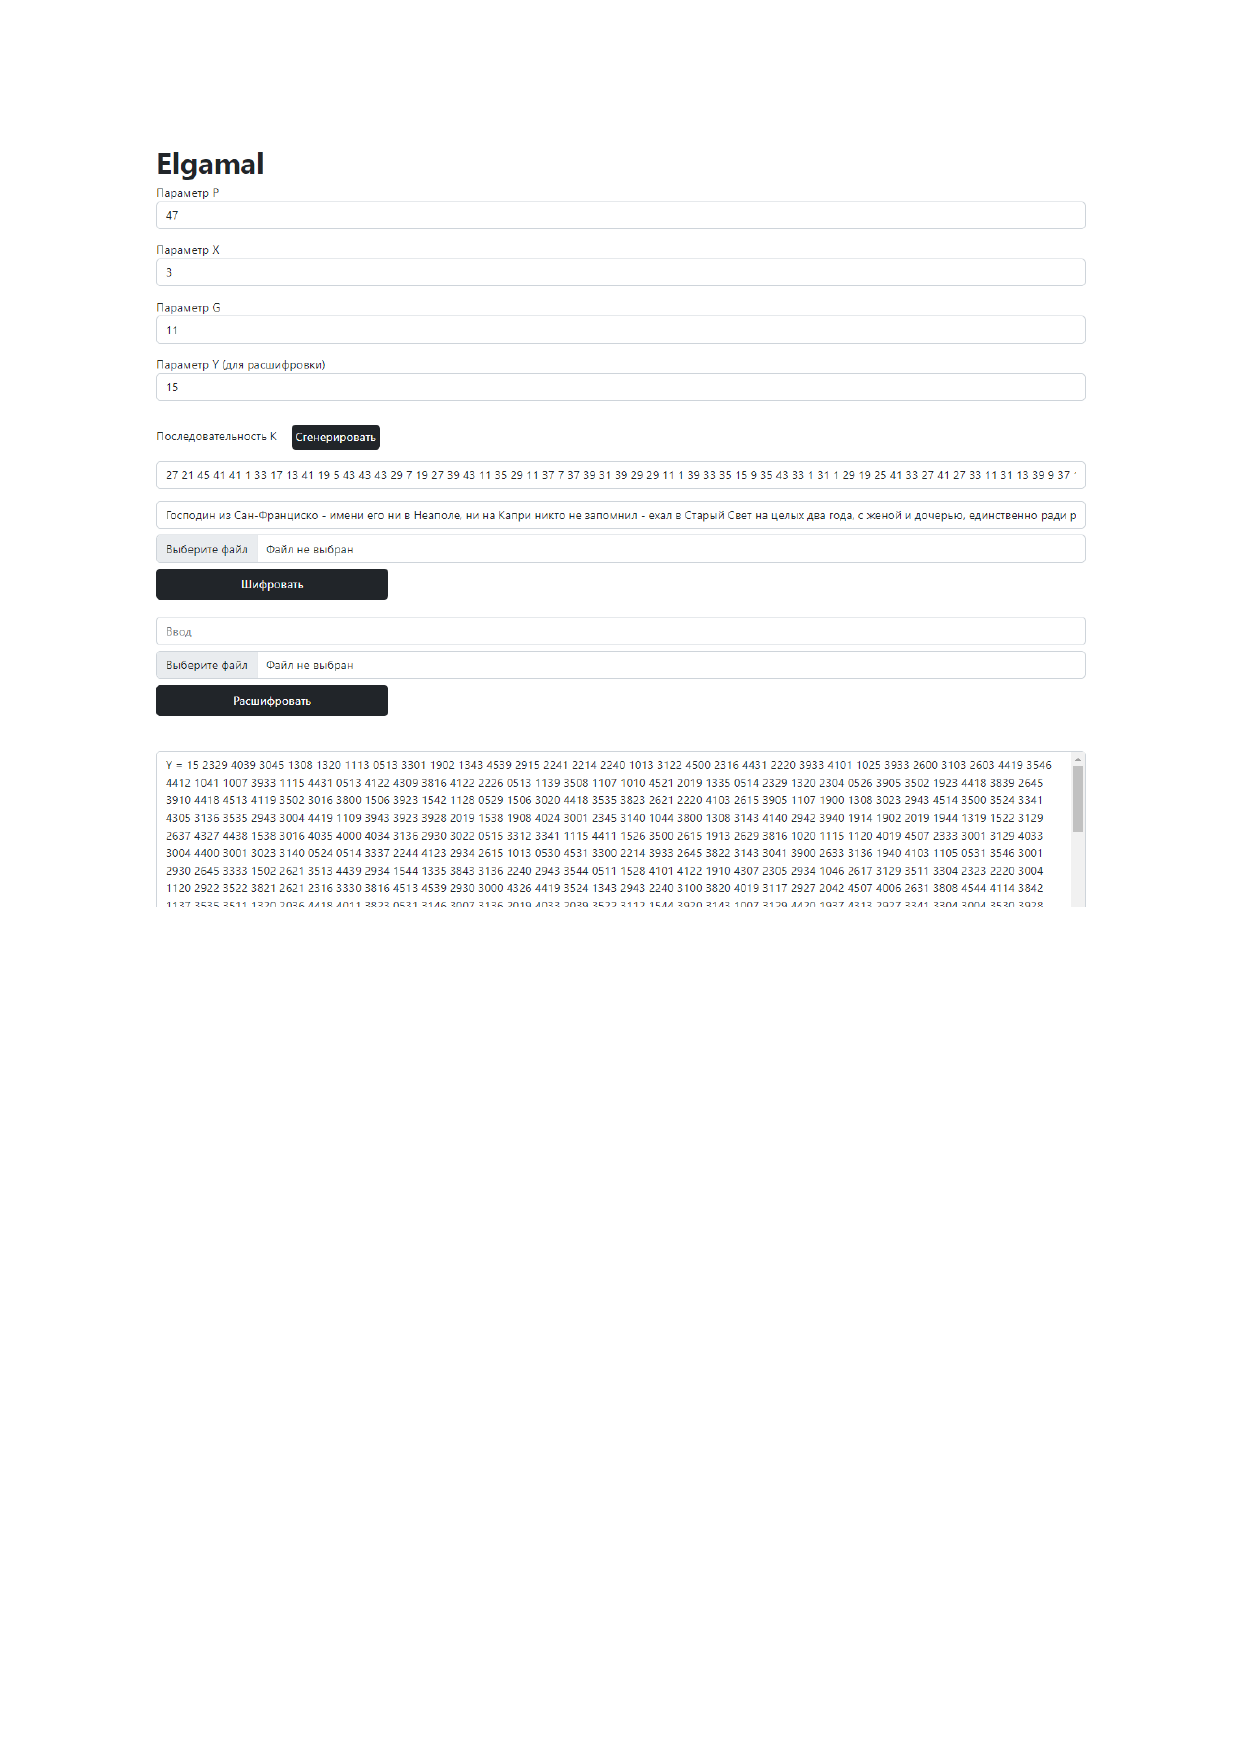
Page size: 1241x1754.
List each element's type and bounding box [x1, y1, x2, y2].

picture [150, 150, 1091, 907]
